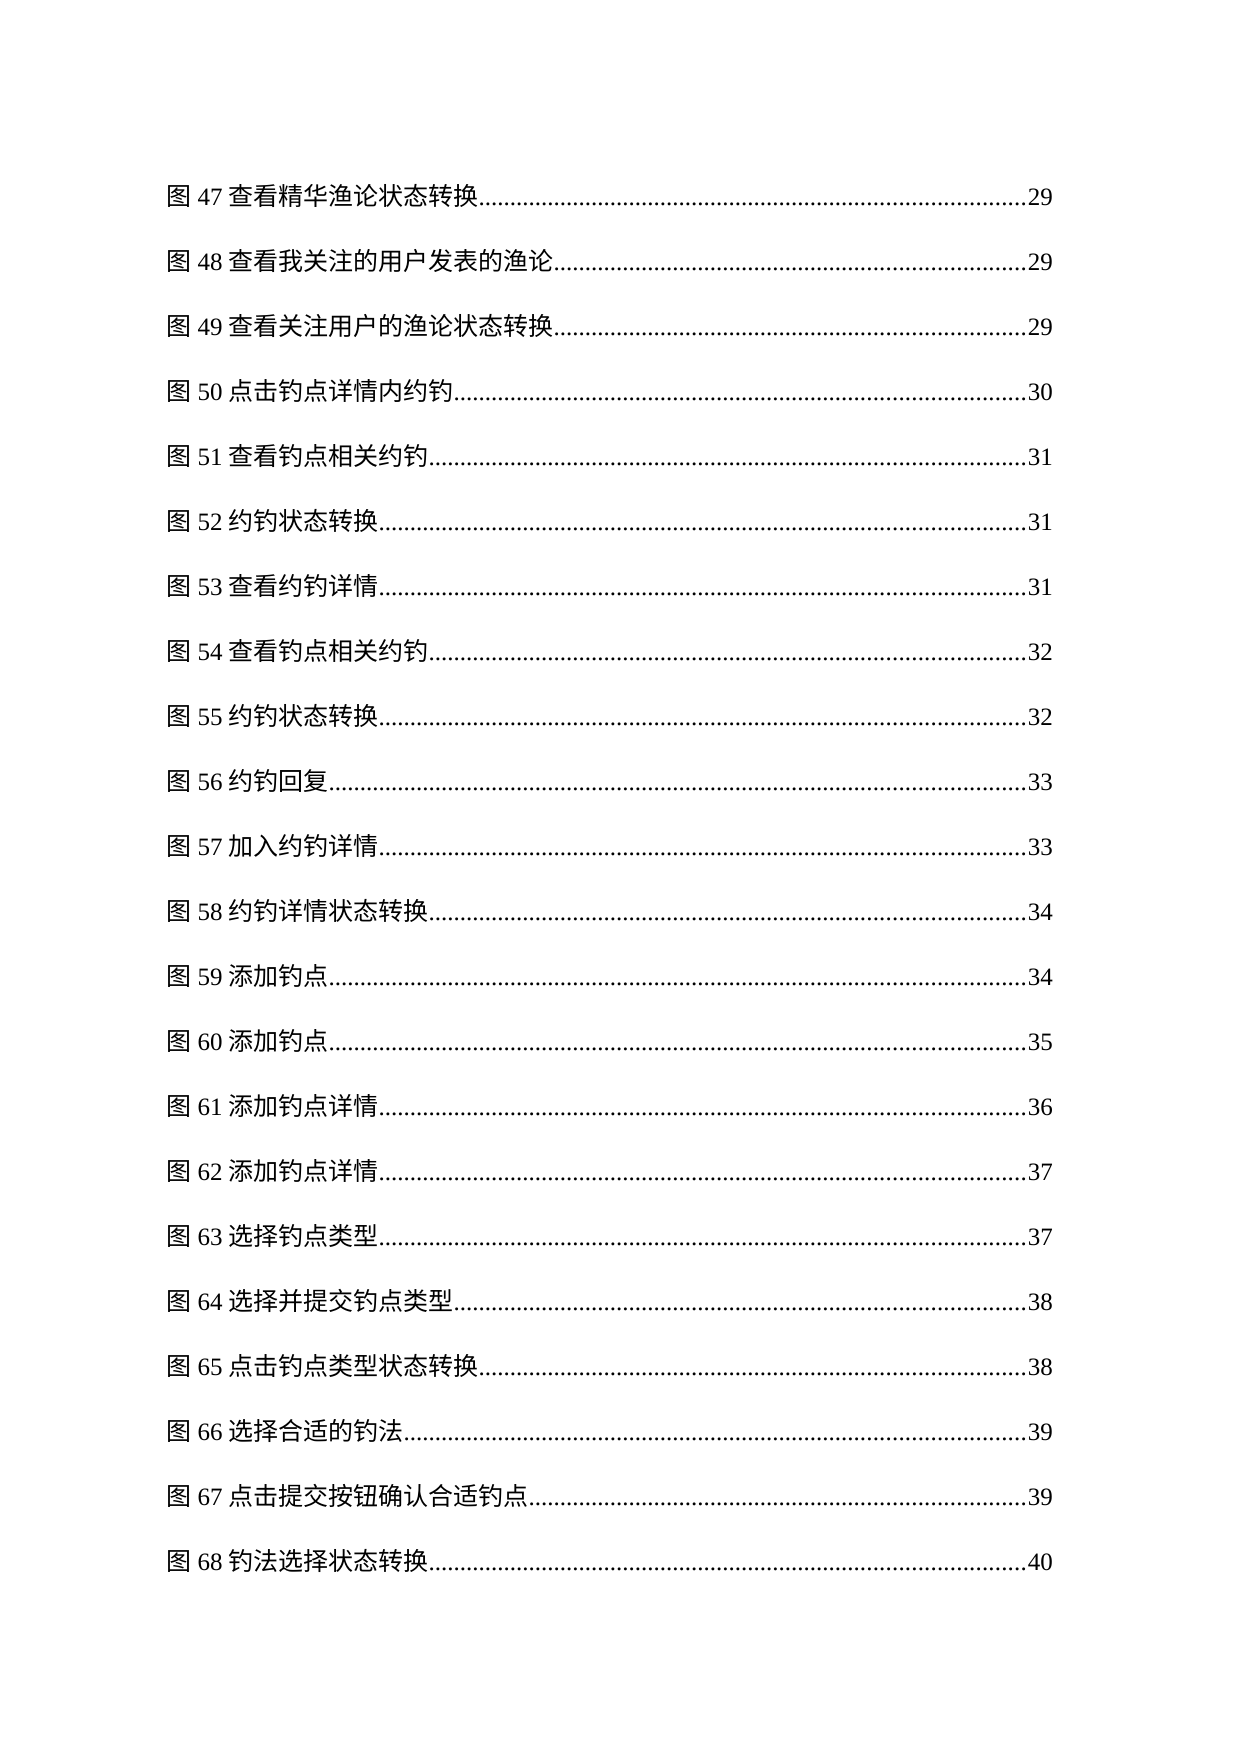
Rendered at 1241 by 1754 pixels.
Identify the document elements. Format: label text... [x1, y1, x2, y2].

text 图 52 约钓状态转换 31 [167, 487, 1053, 552]
text 图 66 选择合适的钓法 39 [167, 1397, 1053, 1462]
text 图 51 查看钓点相关约钓 31 [167, 422, 1053, 487]
text 图 48 查看我关注的用户发表的渔论 29 [167, 227, 1053, 292]
text 图 55 约钓状态转换 32 [167, 682, 1053, 747]
text 图 54 查看钓点相关约钓 32 [167, 617, 1053, 682]
text 图 68 钓法选择状态转换 40 [167, 1527, 1053, 1592]
text 图 47 查看精华渔论状态转换 29 [167, 162, 1053, 227]
text 图 64 选择并提交钓点类型 38 [167, 1267, 1053, 1332]
text 图 61 添加钓点详情 36 [167, 1072, 1053, 1137]
text 图 53 查看约钓详情 31 [167, 552, 1053, 617]
text 图 59 添加钓点 34 [167, 942, 1053, 1007]
text 图 57 加入约钓详情 33 [167, 812, 1053, 877]
text 图 58 约钓详情状态转换 34 [167, 877, 1053, 942]
text 图 49 查看关注用户的渔论状态转换 29 [167, 292, 1053, 357]
text 图 65 点击钓点类型状态转换 38 [167, 1332, 1053, 1397]
text 图 50 点击钓点详情内约钓 30 [167, 357, 1053, 422]
text 图 56 约钓回复 33 [167, 747, 1053, 812]
text 图 62 添加钓点详情 37 [167, 1137, 1053, 1202]
text 图 67 点击提交按钮确认合适钓点 39 [167, 1462, 1053, 1527]
text 图 63 选择钓点类型 37 [167, 1202, 1053, 1267]
text 图 60 添加钓点 35 [167, 1007, 1053, 1072]
